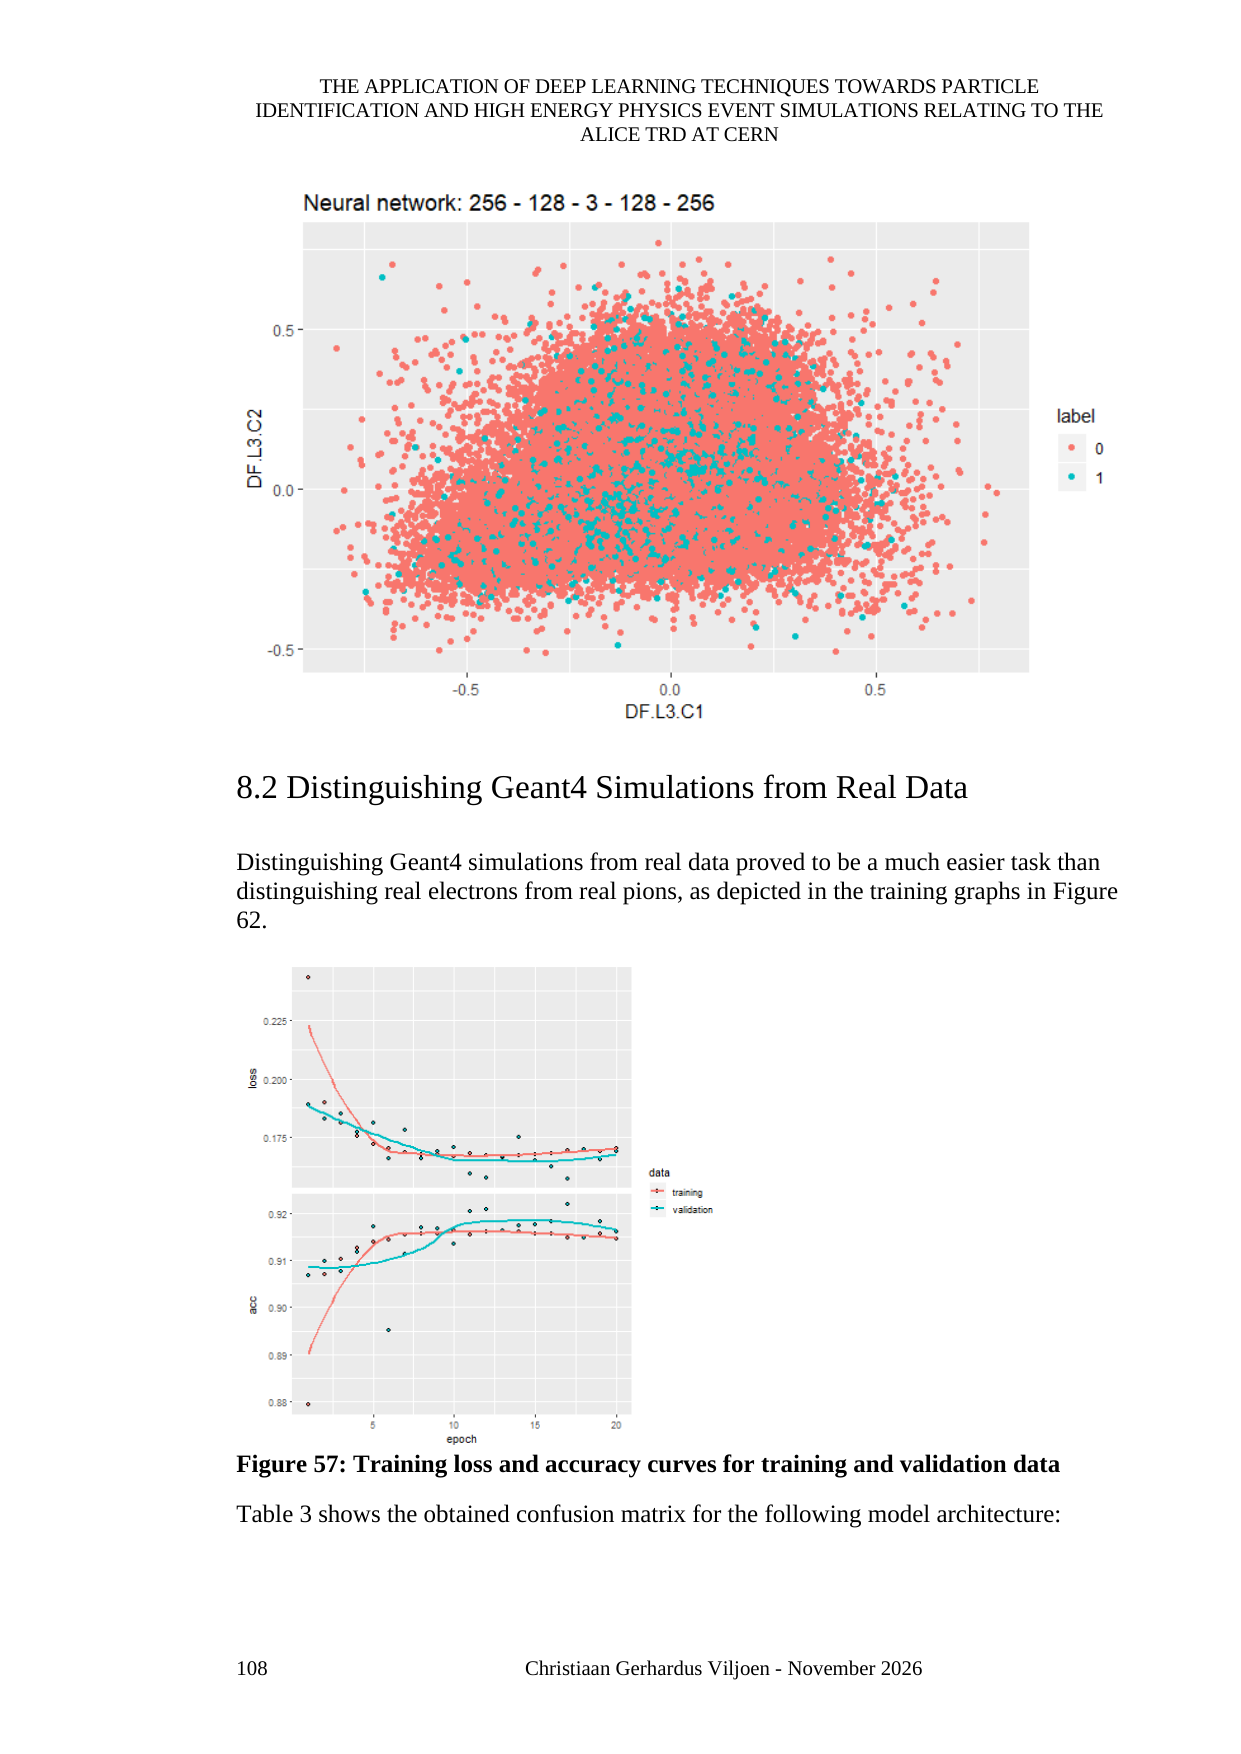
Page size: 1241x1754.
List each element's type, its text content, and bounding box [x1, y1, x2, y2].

text Distinguishing Geant4 simulations from real data proved to be a much easier task than distinguishing real electrons from real pions, as depicted in the training graphs in Figure 59. [236, 847, 1122, 933]
picture [236, 962, 724, 1450]
subtitle Distinguishing Geant4 Simulations from Real Data [236, 768, 1122, 806]
text Table 3 shows the obtained confusion matrix for the following model architecture: [236, 1499, 1122, 1528]
picture [236, 183, 1123, 731]
text Figure 57: Training loss and accuracy curves for training and validation data [236, 1449, 1122, 1478]
